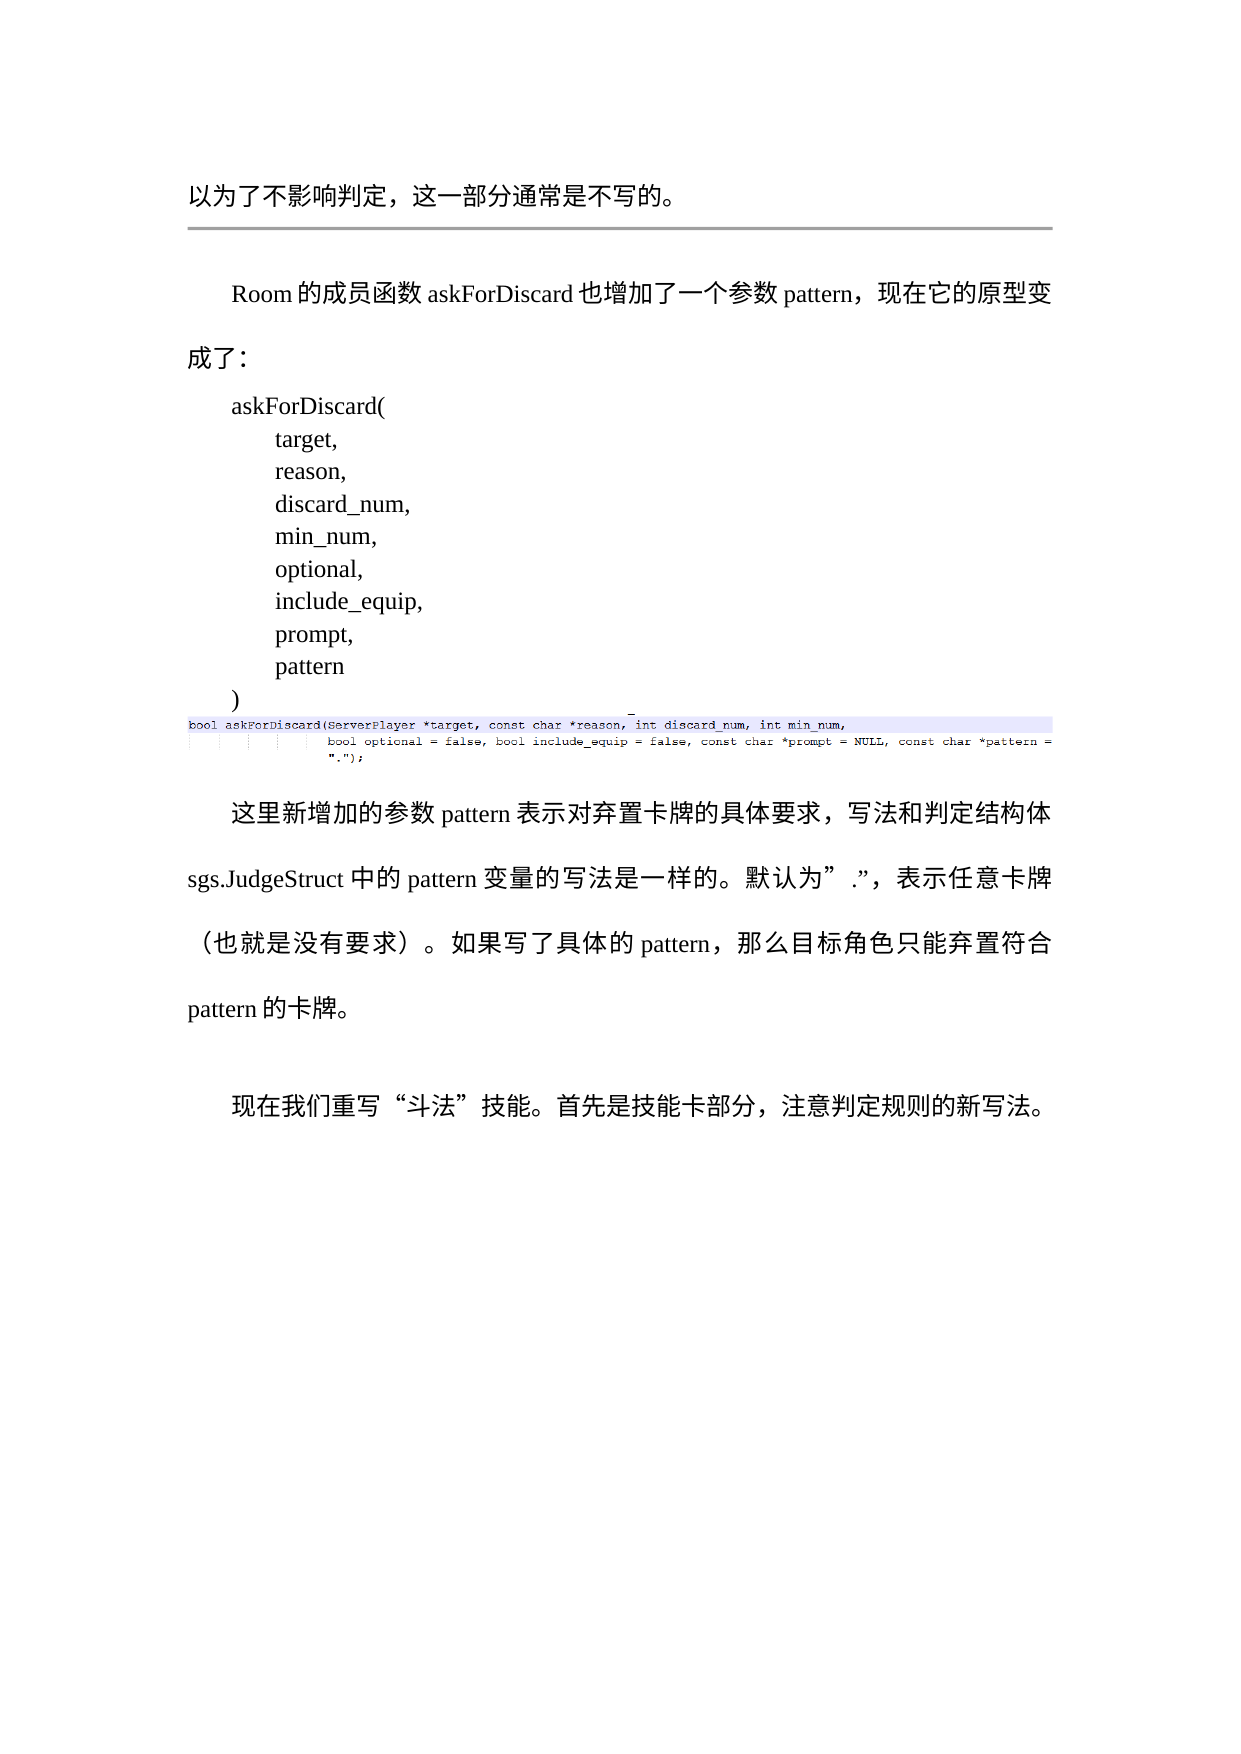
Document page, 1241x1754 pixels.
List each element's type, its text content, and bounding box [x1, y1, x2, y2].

text askForDiscard( [231, 389, 1053, 422]
text 现在我们重写“斗法”技能。首先是技能卡部分，注意判定规则的新写法。 [187, 1072, 1053, 1137]
text prompt, [231, 617, 1053, 649]
text 这里新增加的参数pattern表示对弃置卡牌的具体要求，写法和判定结构体sgs.JudgeStruct中的pattern变量的写法是一样的。默认为”.”，表示任意卡牌（也就是没有要求）。如果写了具体的pattern，那么目标角色只能弃置符合pattern的卡牌。 [187, 779, 1053, 1039]
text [187, 162, 1053, 226]
text min_num, [231, 519, 1053, 552]
text include_equip, [231, 584, 1053, 617]
text target, [231, 422, 1053, 454]
text optional, [231, 552, 1053, 584]
picture [187, 714, 1053, 765]
text Room的成员函数askForDiscard也增加了一个参数pattern，现在它的原型变成了： [187, 259, 1053, 389]
text ) [187, 682, 1053, 714]
text discard_num, [231, 487, 1053, 519]
text reason, [231, 454, 1053, 487]
text pattern [231, 649, 1053, 682]
